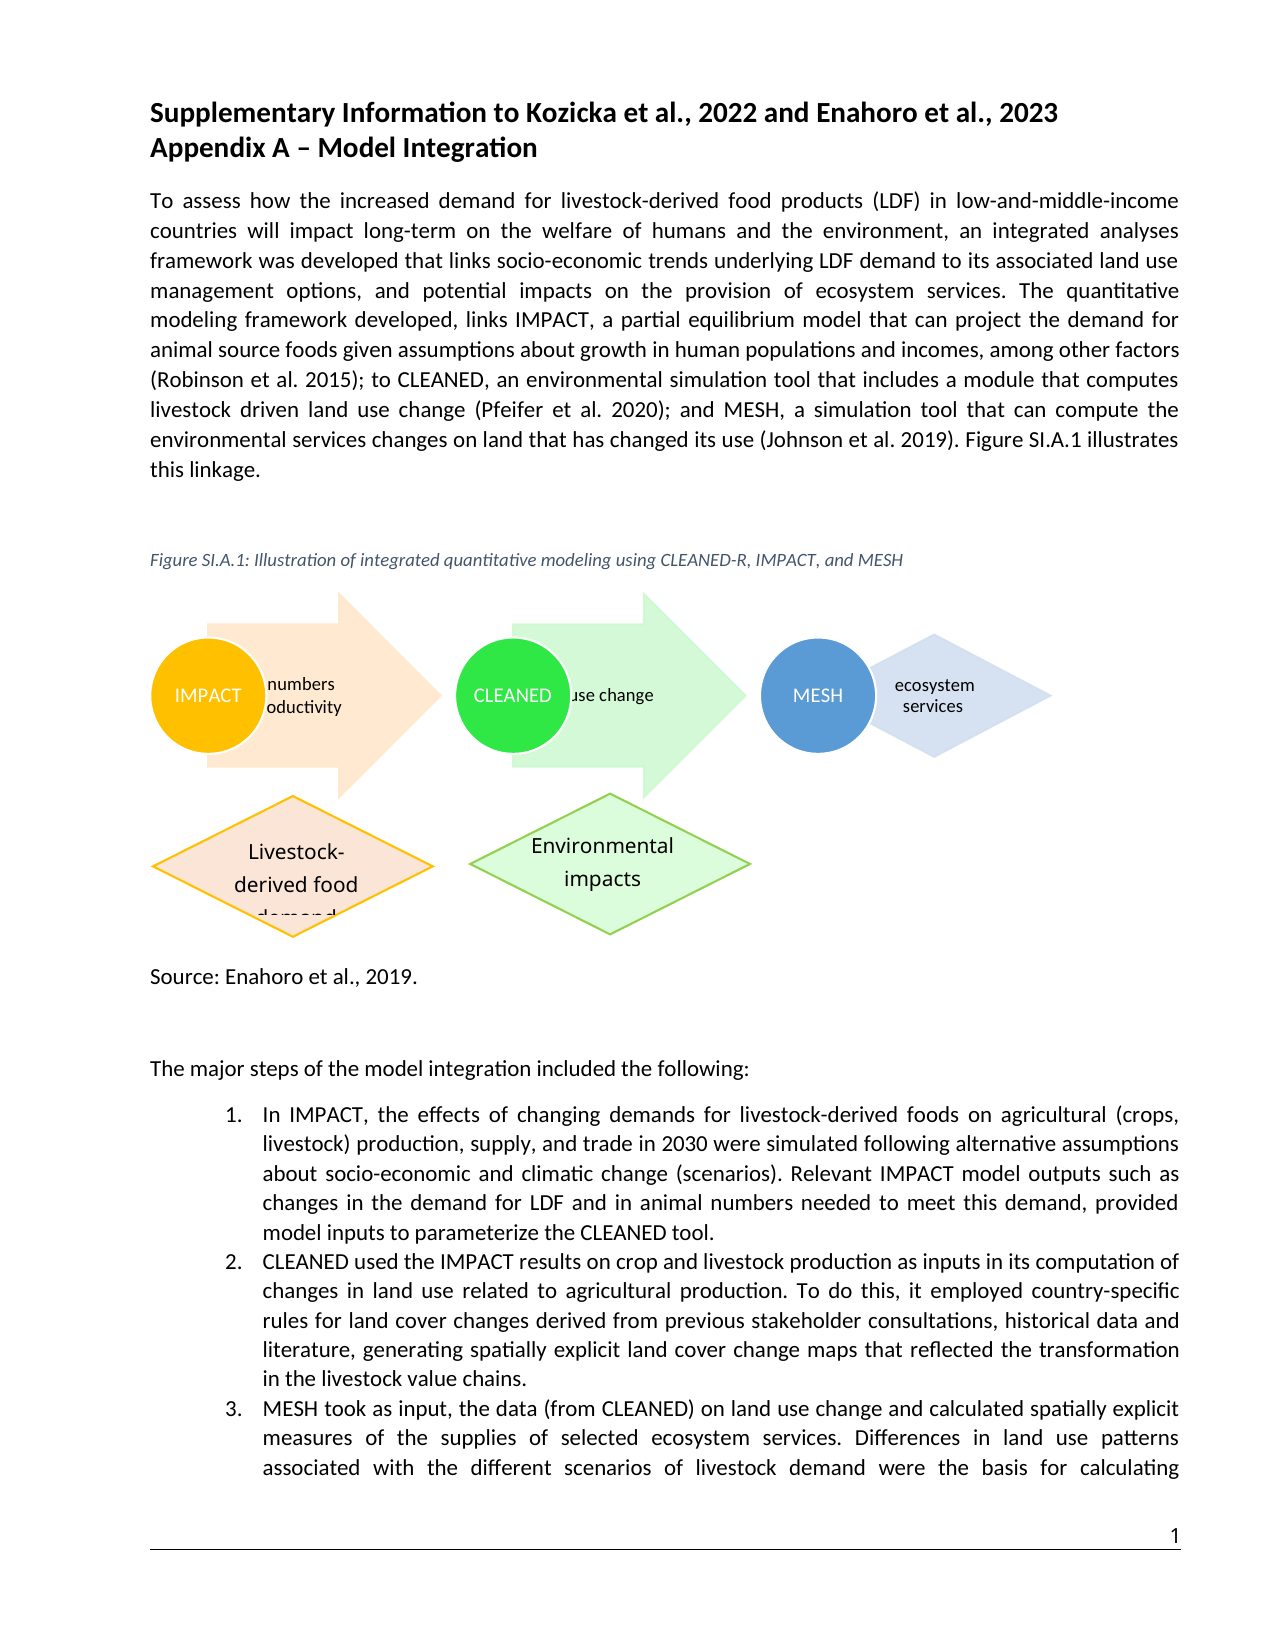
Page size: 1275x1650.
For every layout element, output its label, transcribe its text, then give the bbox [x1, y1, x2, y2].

text Figure SI.A.1: Illustration of integrated quantitative modeling using CLEANED-R, IMPACT, and MESH [150, 548, 1181, 571]
text The major steps of the model integration included the following: [150, 1054, 1181, 1082]
list In IMPACT, the effects of changing demands for livestock-derived foods on agricultural (crops, livestock) production, supply, and trade in 2030 were simulated following alternative assumptions about socio-economic and climatic change (scenarios). Relevant IMPACT model outputs such as changes in the demand for LDF and in animal numbers needed to meet this demand, provided model inputs to parameterize the CLEANED tool. [225, 1100, 1181, 1246]
text Source: Enahoro et al., 2019. [150, 962, 1181, 990]
text Appendix A – Model Integration [150, 129, 1181, 165]
text Supplementary Information to Kozicka et al., 2022 and Enahoro et al., 2023 [150, 94, 1181, 129]
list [225, 1394, 1181, 1481]
text To assess how the increased demand for livestock-derived food products (LDF) in low-and-middle-income countries will impact long-term on the welfare of humans and the environment, an integrated analyses framework was developed that links socio-economic trends underlying LDF demand to its associated land use management options, and potential impacts on the provision of ecosystem services. The quantitative modeling framework developed, links IMPACT, a partial equilibrium model that can project the demand for animal source foods given assumptions about growth in human populations and incomes, among other factors (Robinson et al. 2015); to CLEANED, an environmental simulation tool that includes a module that computes livestock driven land use change (Pfeifer et al. 2020); and MESH, a simulation tool that can compute the environmental services changes on land that has changed its use (Johnson et al. 2019). Figure SI.A.1 illustrates this linkage. [150, 186, 1181, 483]
list CLEANED used the IMPACT results on crop and livestock production as inputs in its computation of changes in land use related to agricultural production. To do this, it employed country-specific rules for land cover changes derived from previous stakeholder consultations, historical data and literature, generating spatially explicit land cover change maps that reflected the transformation in the livestock value chains. [225, 1247, 1181, 1392]
